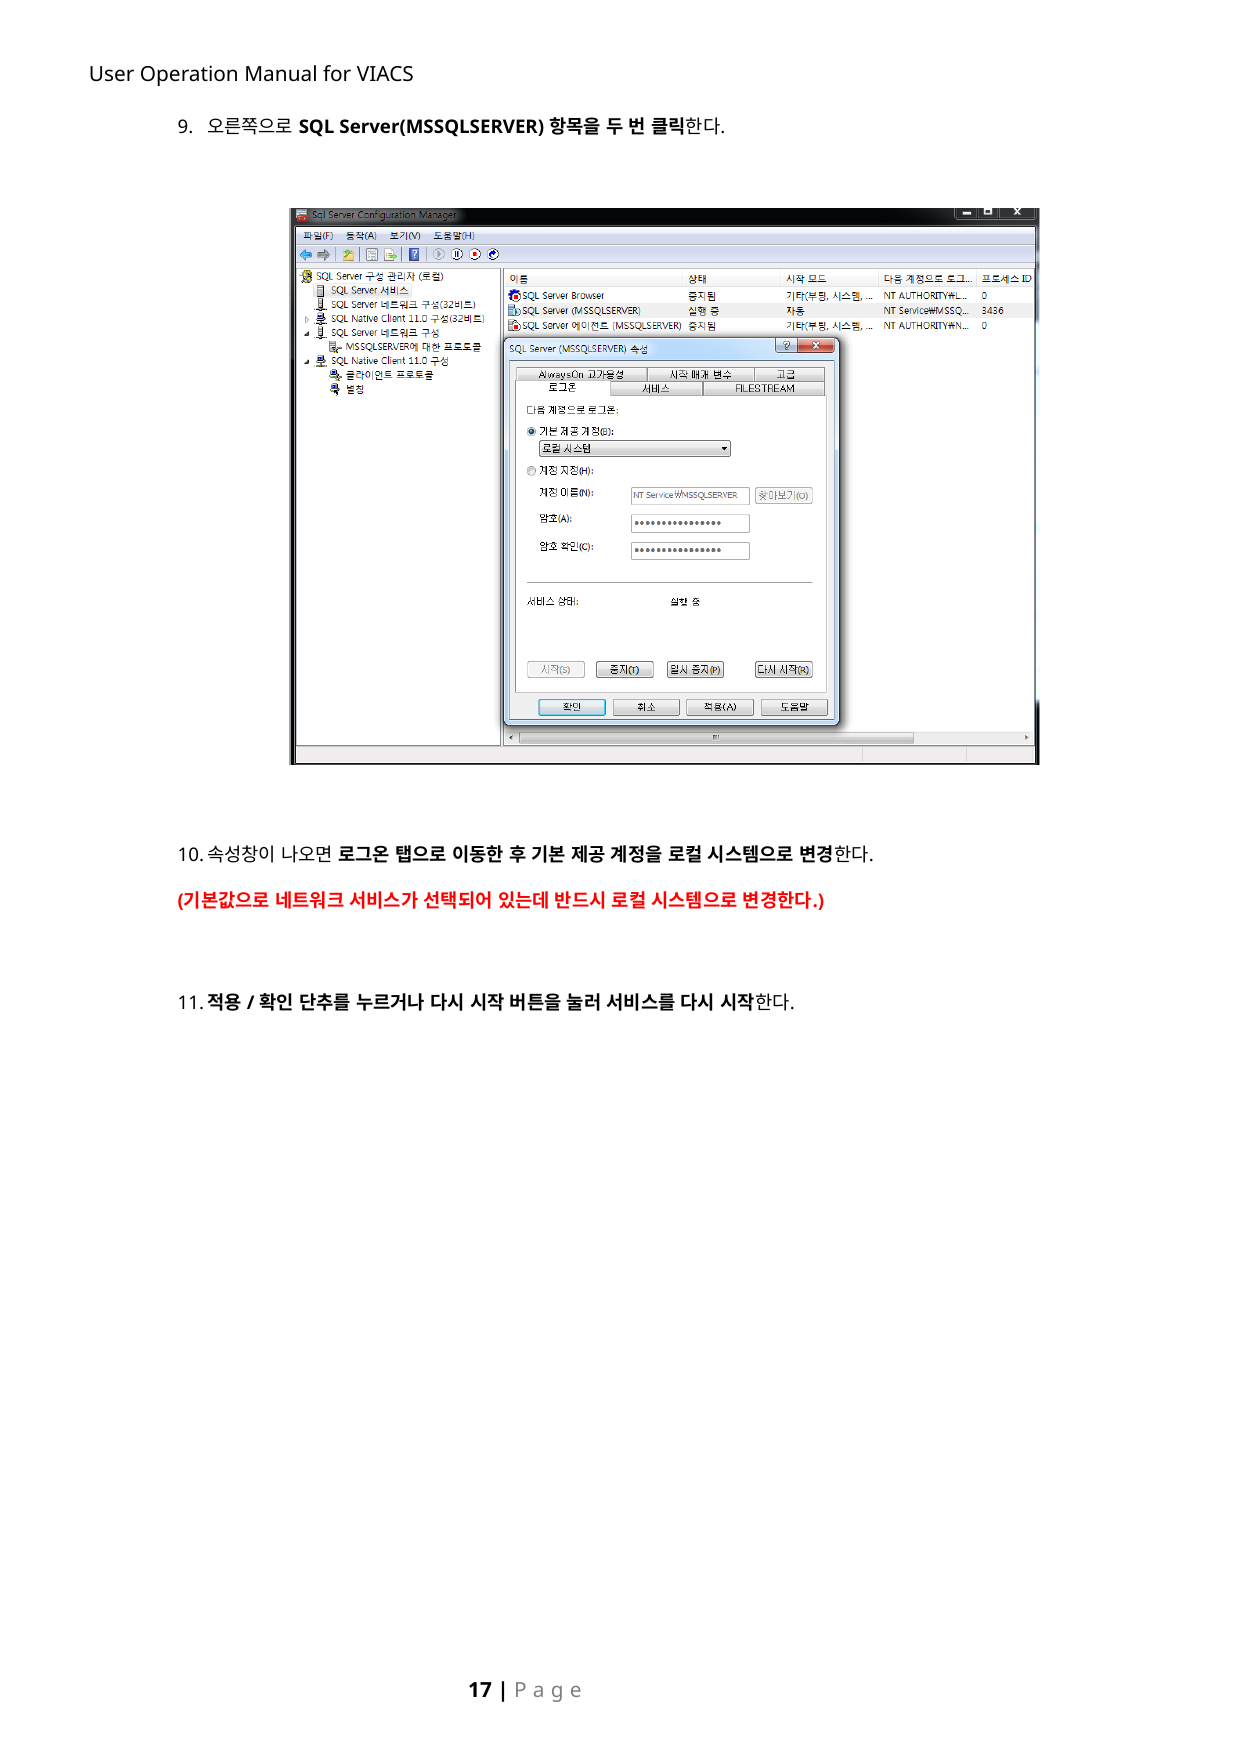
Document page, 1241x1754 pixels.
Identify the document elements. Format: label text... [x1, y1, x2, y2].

list 속성창이 나오면 로그온 탭으로 이동한 후 기본 제공 계정을 로컬 시스템으로 변경한다. [177, 839, 1152, 867]
list 오른쪽으로 SQL Server(MSSQLSERVER) 항목을 두 번 클릭한다. [177, 112, 1152, 139]
list (기본값으로 네트워크 서비스가 선택되어 있는데 반드시 로컬 시스템으로 변경한다.) [177, 885, 1152, 912]
list 적용 / 확인 단추를 누르거나 다시 시작 버튼을 눌러 서비스를 다시 시작한다. [177, 987, 1152, 1015]
picture [289, 208, 1040, 765]
